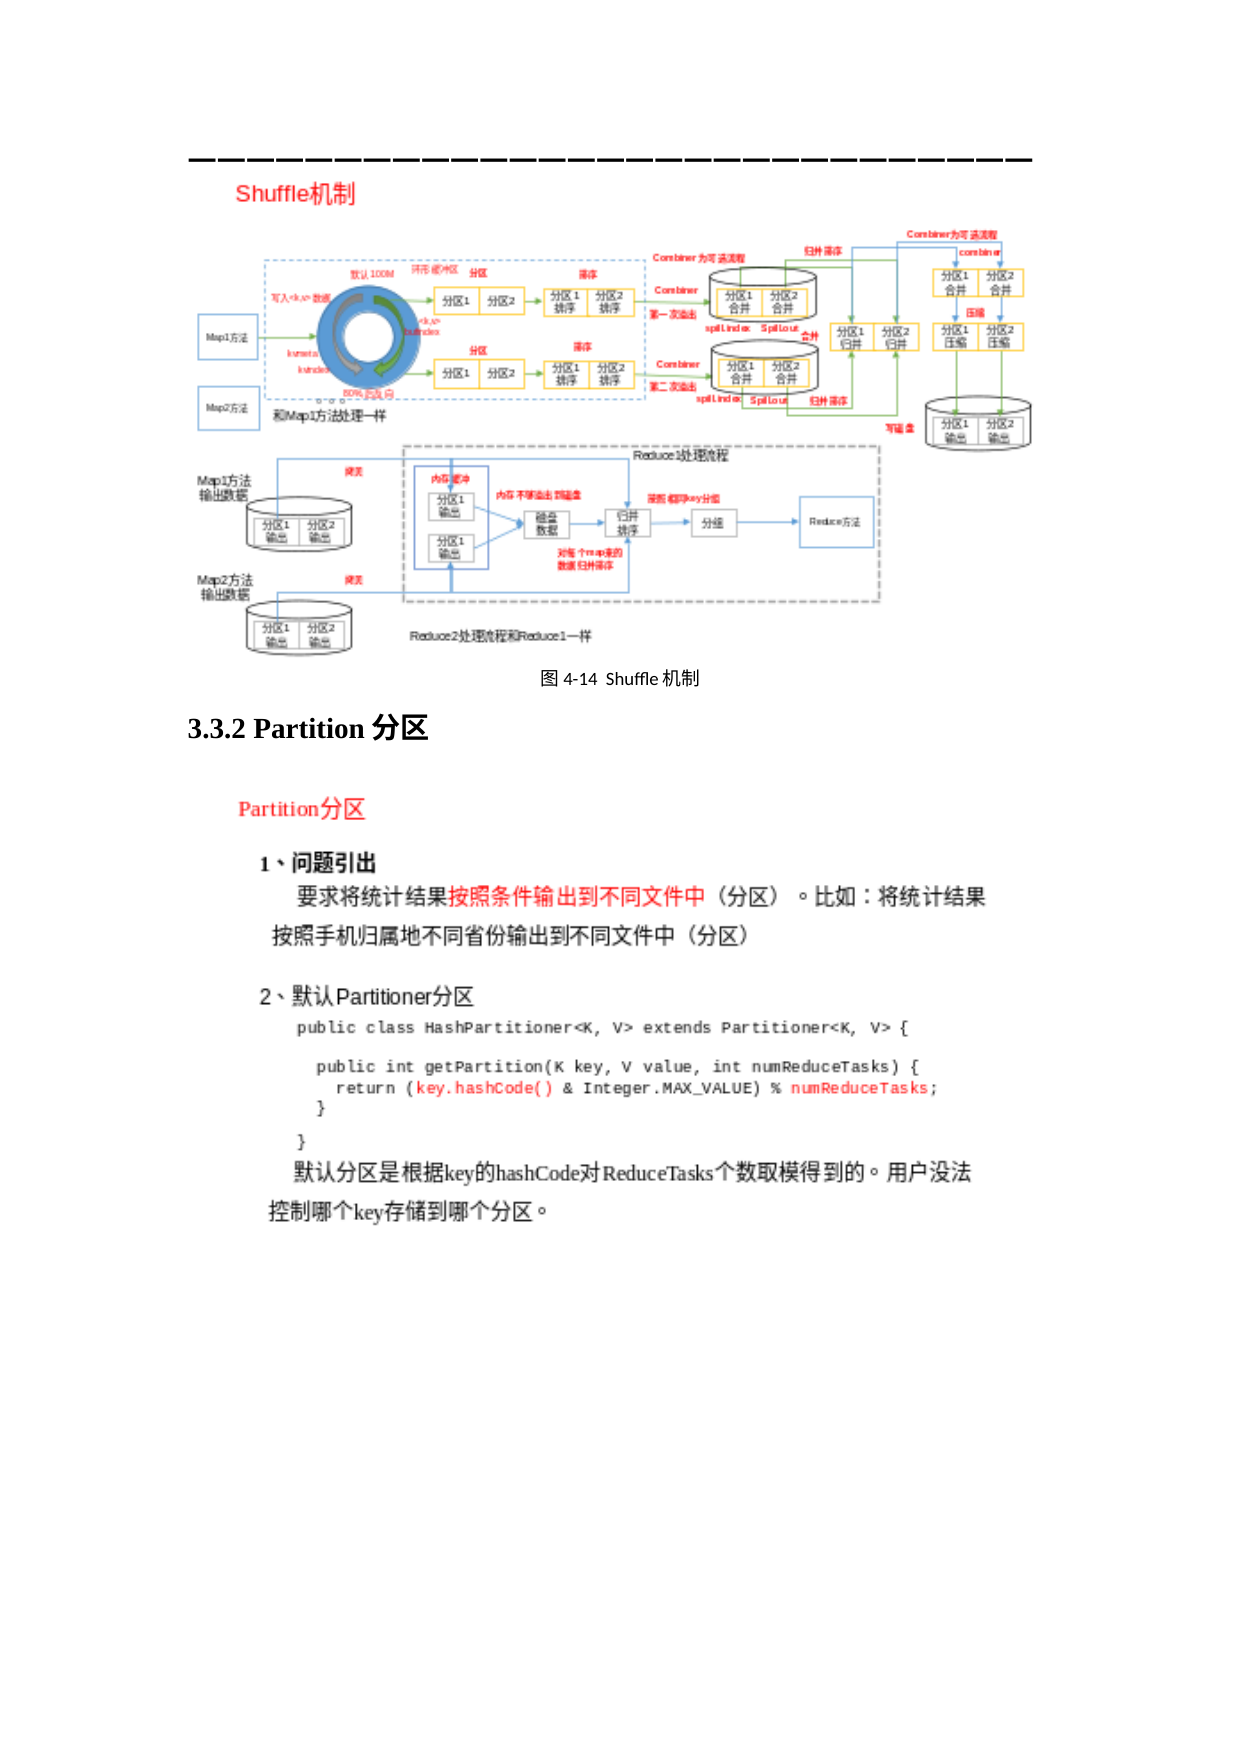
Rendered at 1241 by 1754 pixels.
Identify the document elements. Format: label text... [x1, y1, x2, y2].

subtitle 3.3.2 Partition分区 [187, 693, 1053, 758]
text 图4-14 Shuffle机制 [187, 661, 1053, 693]
